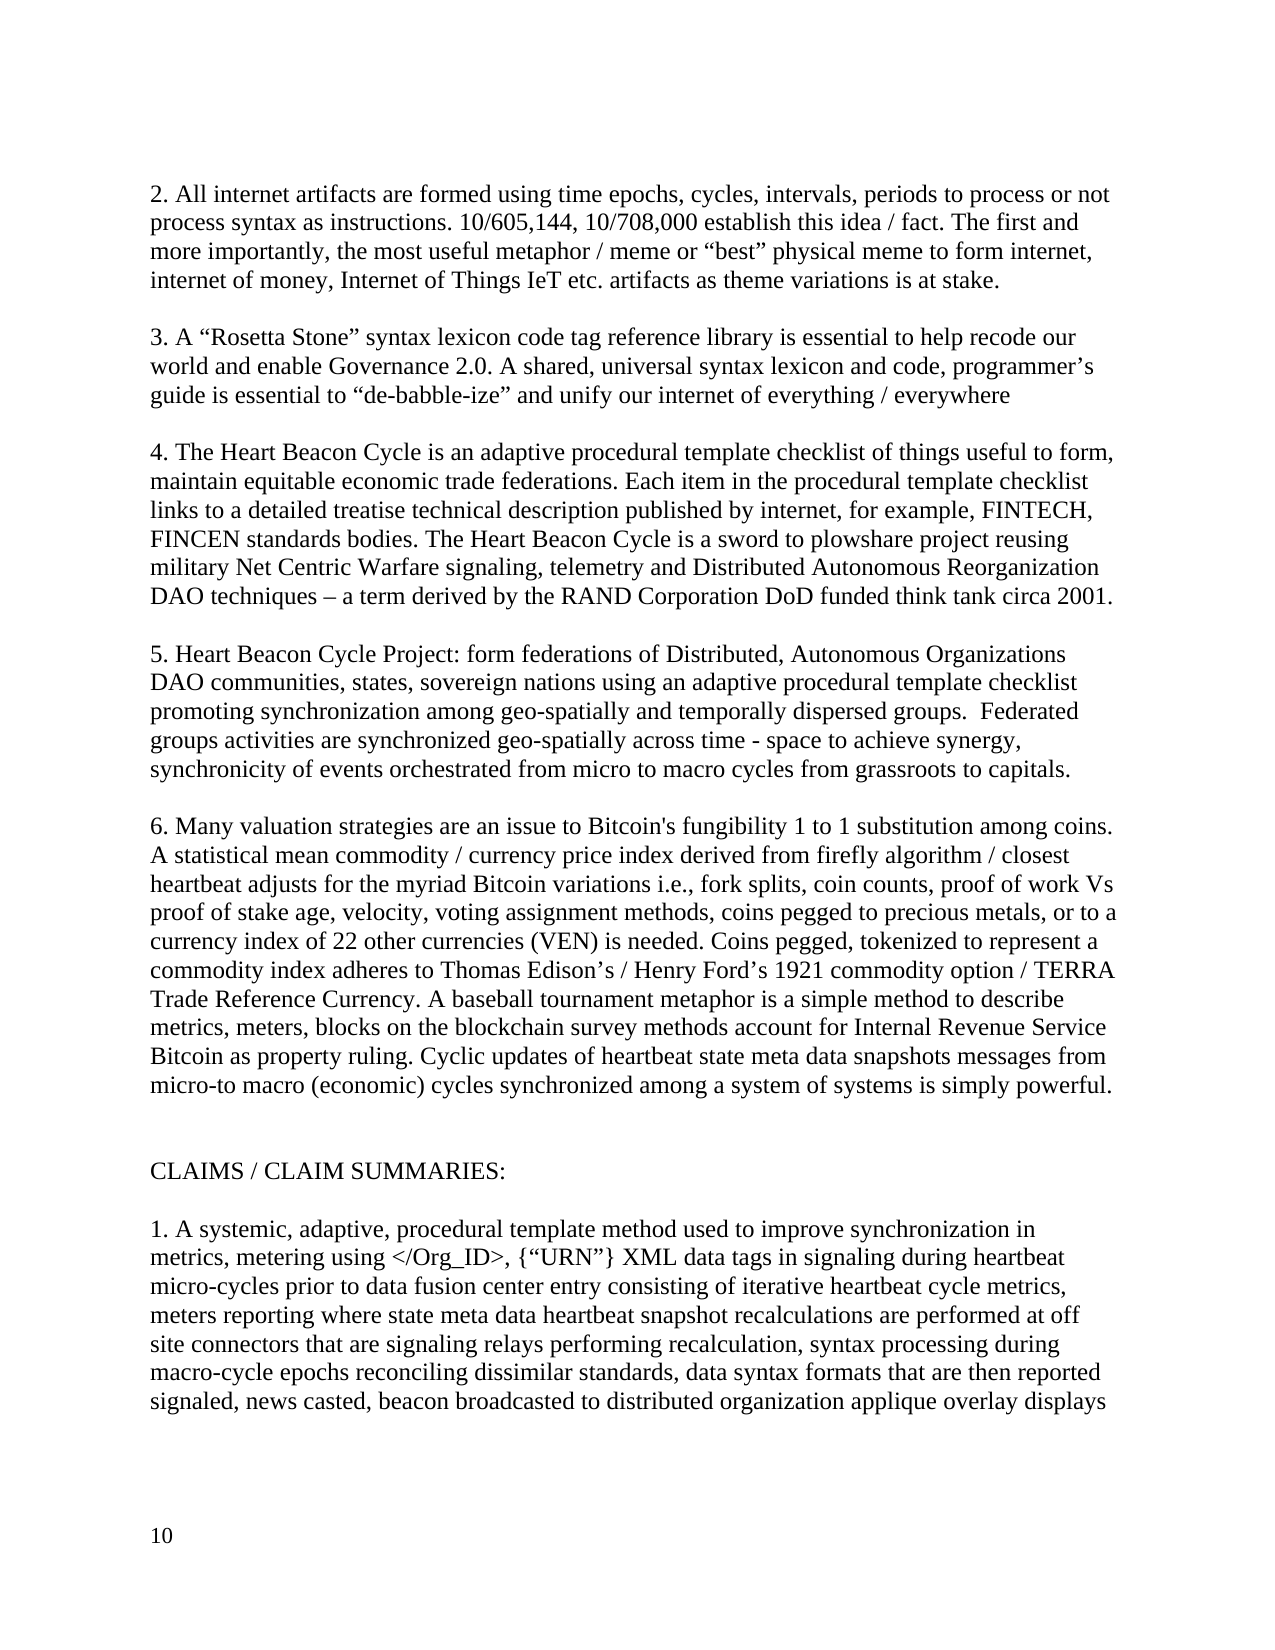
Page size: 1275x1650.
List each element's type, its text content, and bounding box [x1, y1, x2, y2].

list 4. The Heart Beacon Cycle is an adaptive procedural template checklist of things useful to form, maintain equitable economic trade federations. Each item in the procedural template checklist links to a detailed treatise technical description published by internet, for example, FINTECH, FINCEN standards bodies. The Heart Beacon Cycle is a sword to plowshare project reusing military Net Centric Warfare signaling, telemetry and Distributed Autonomous Reorganization DAO techniques – a term derived by the RAND Corporation DoD funded think tank circa 2001. [150, 437, 1125, 610]
list 6. Many valuation strategies are an issue to Bitcoin's fungibility 1 to 1 substitution among coins. A statistical mean commodity / currency price index derived from firefly algorithm / closest heartbeat adjusts for the myriad Bitcoin variations i.e., fork splits, coin counts, proof of work Vs proof of stake age, velocity, voting assignment methods, coins pegged to precious metals, or to a currency index of 22 other currencies (VEN) is needed. Coins pegged, tokenized to represent a commodity index adheres to Thomas Edison’s / Henry Ford’s 1921 commodity option / TERRA Trade Reference Currency. A baseball tournament metaphor is a simple method to describe metrics, meters, blocks on the blockchain survey methods account for Internal Revenue Service Bitcoin as property ruling. Cyclic updates of heartbeat state meta data snapshots messages from micro-to macro (economic) cycles synchronized among a system of systems is simply powerful. [150, 811, 1125, 1099]
text CLAIMS / CLAIM SUMMARIES: [150, 1156, 1116, 1185]
text 5. Heart Beacon Cycle Project: form federations of Distributed, Autonomous Organizations DAO communities, states, sovereign nations using an adaptive procedural template checklist promoting synchronization among geo-spatially and temporally dispersed groups. Federated groups activities are synchronized geo-spatially across time - space to achieve synergy, synchronicity of events orchestrated from micro to macro cycles from grassroots to capitals. [150, 639, 1125, 782]
text 1. A systemic, adaptive, procedural template method used to improve synchronization in metrics, metering using </Org_ID>, {“URN”} XML data tags in signaling during heartbeat micro-cycles prior to data fusion center entry consisting of iterative heartbeat cycle metrics, meters reporting where state meta data heartbeat snapshot recalculations are performed at off site connectors that are signaling relays performing recalculation, syntax processing during macro-cycle epochs reconciling dissimilar standards, data syntax formats that are then reported signaled, news casted, beacon broadcasted to distributed organization applique overlay displays [150, 1214, 1116, 1415]
list 2. All internet artifacts are formed using time epochs, cycles, intervals, periods to process or not process syntax as instructions. 10/605,144, 10/708,000 establish this idea / fact. The first and more importantly, the most useful metaphor / meme or “best” physical meme to form internet, internet of money, Internet of Things IeT etc. artifacts as theme variations is at stake. [150, 179, 1125, 294]
list 3. A “Rosetta Stone” syntax lexicon code tag reference library is essential to help recode our world and enable Governance 2.0. A shared, universal syntax lexicon and code, programmer’s guide is essential to “de-babble-ize” and unify our internet of everything / everywhere [150, 322, 1125, 409]
